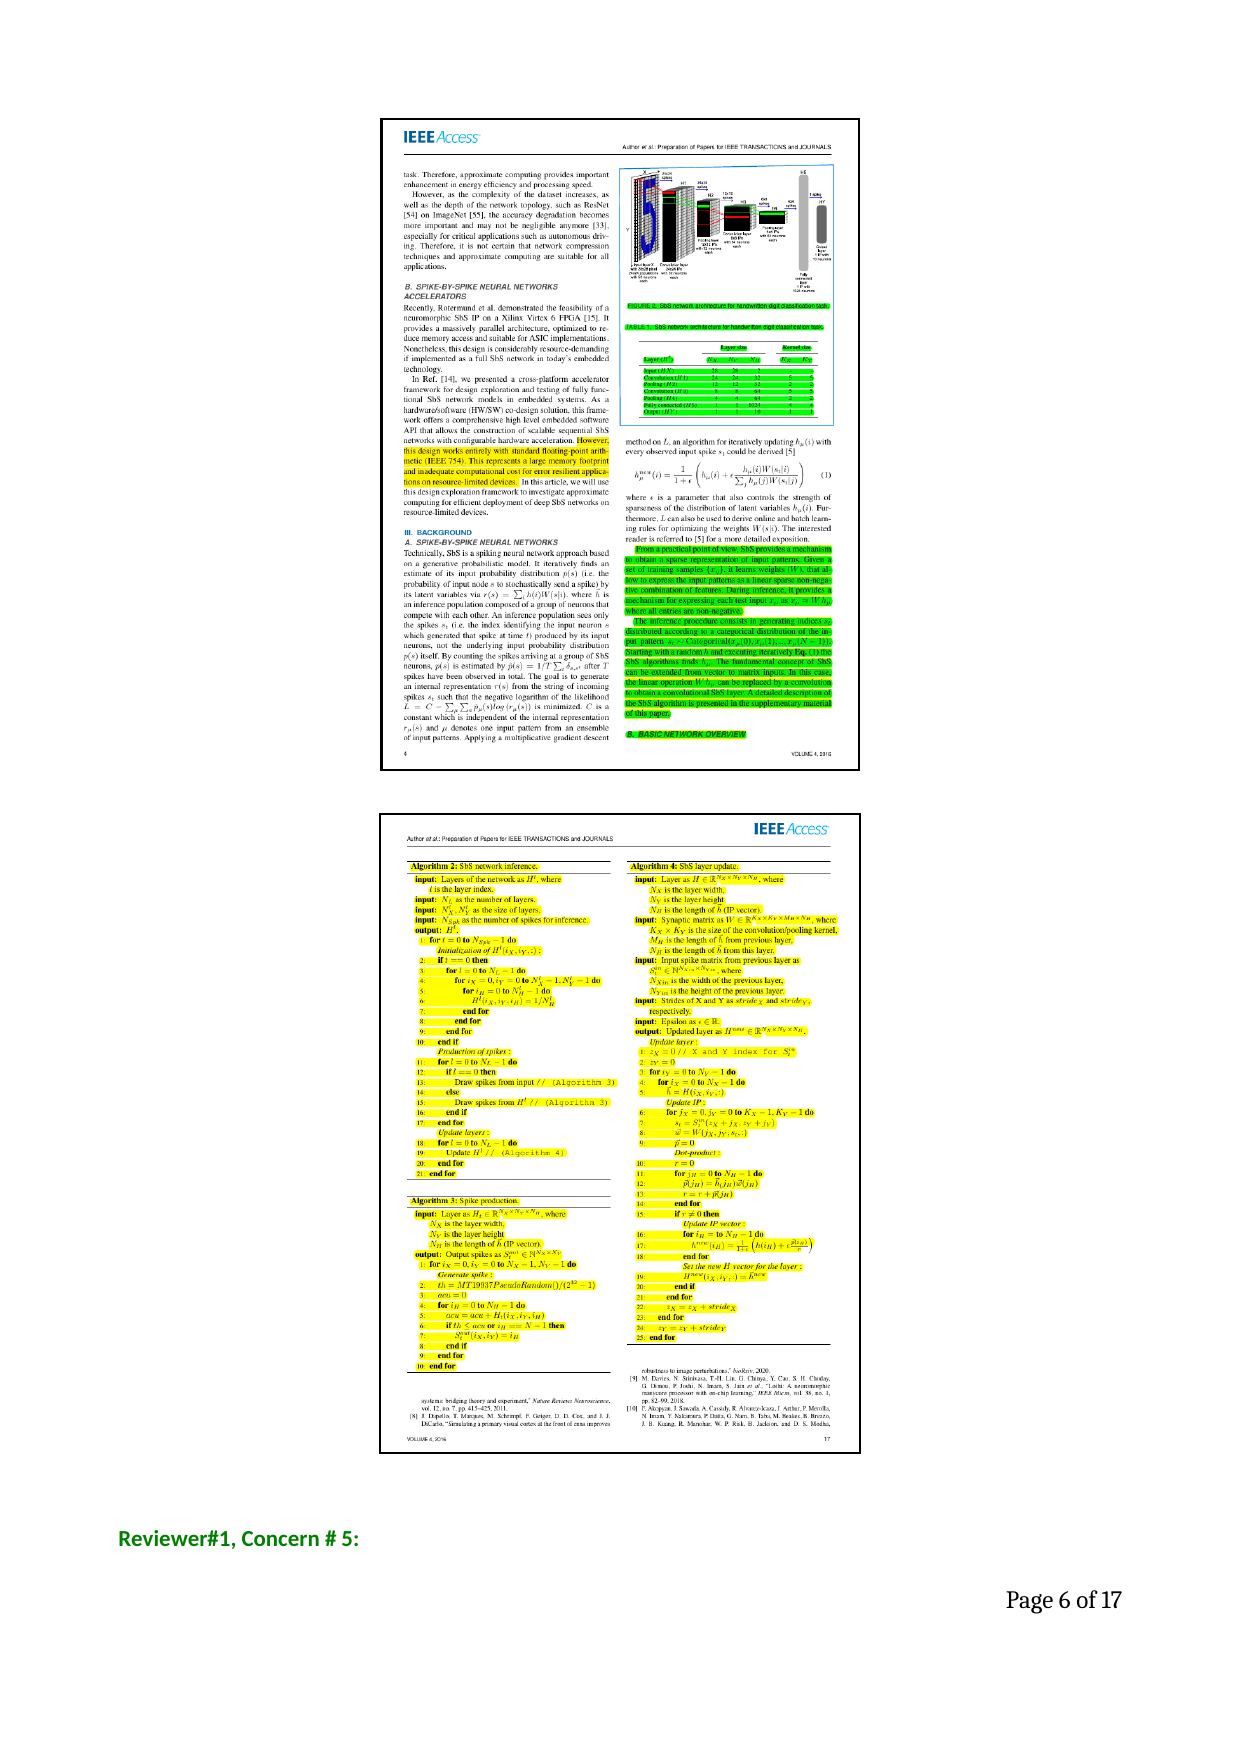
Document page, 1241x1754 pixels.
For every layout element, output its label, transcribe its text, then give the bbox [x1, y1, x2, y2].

text Reviewer#1, Concern # 5: [118, 1524, 1122, 1552]
picture [381, 815, 859, 1452]
picture [383, 120, 858, 769]
